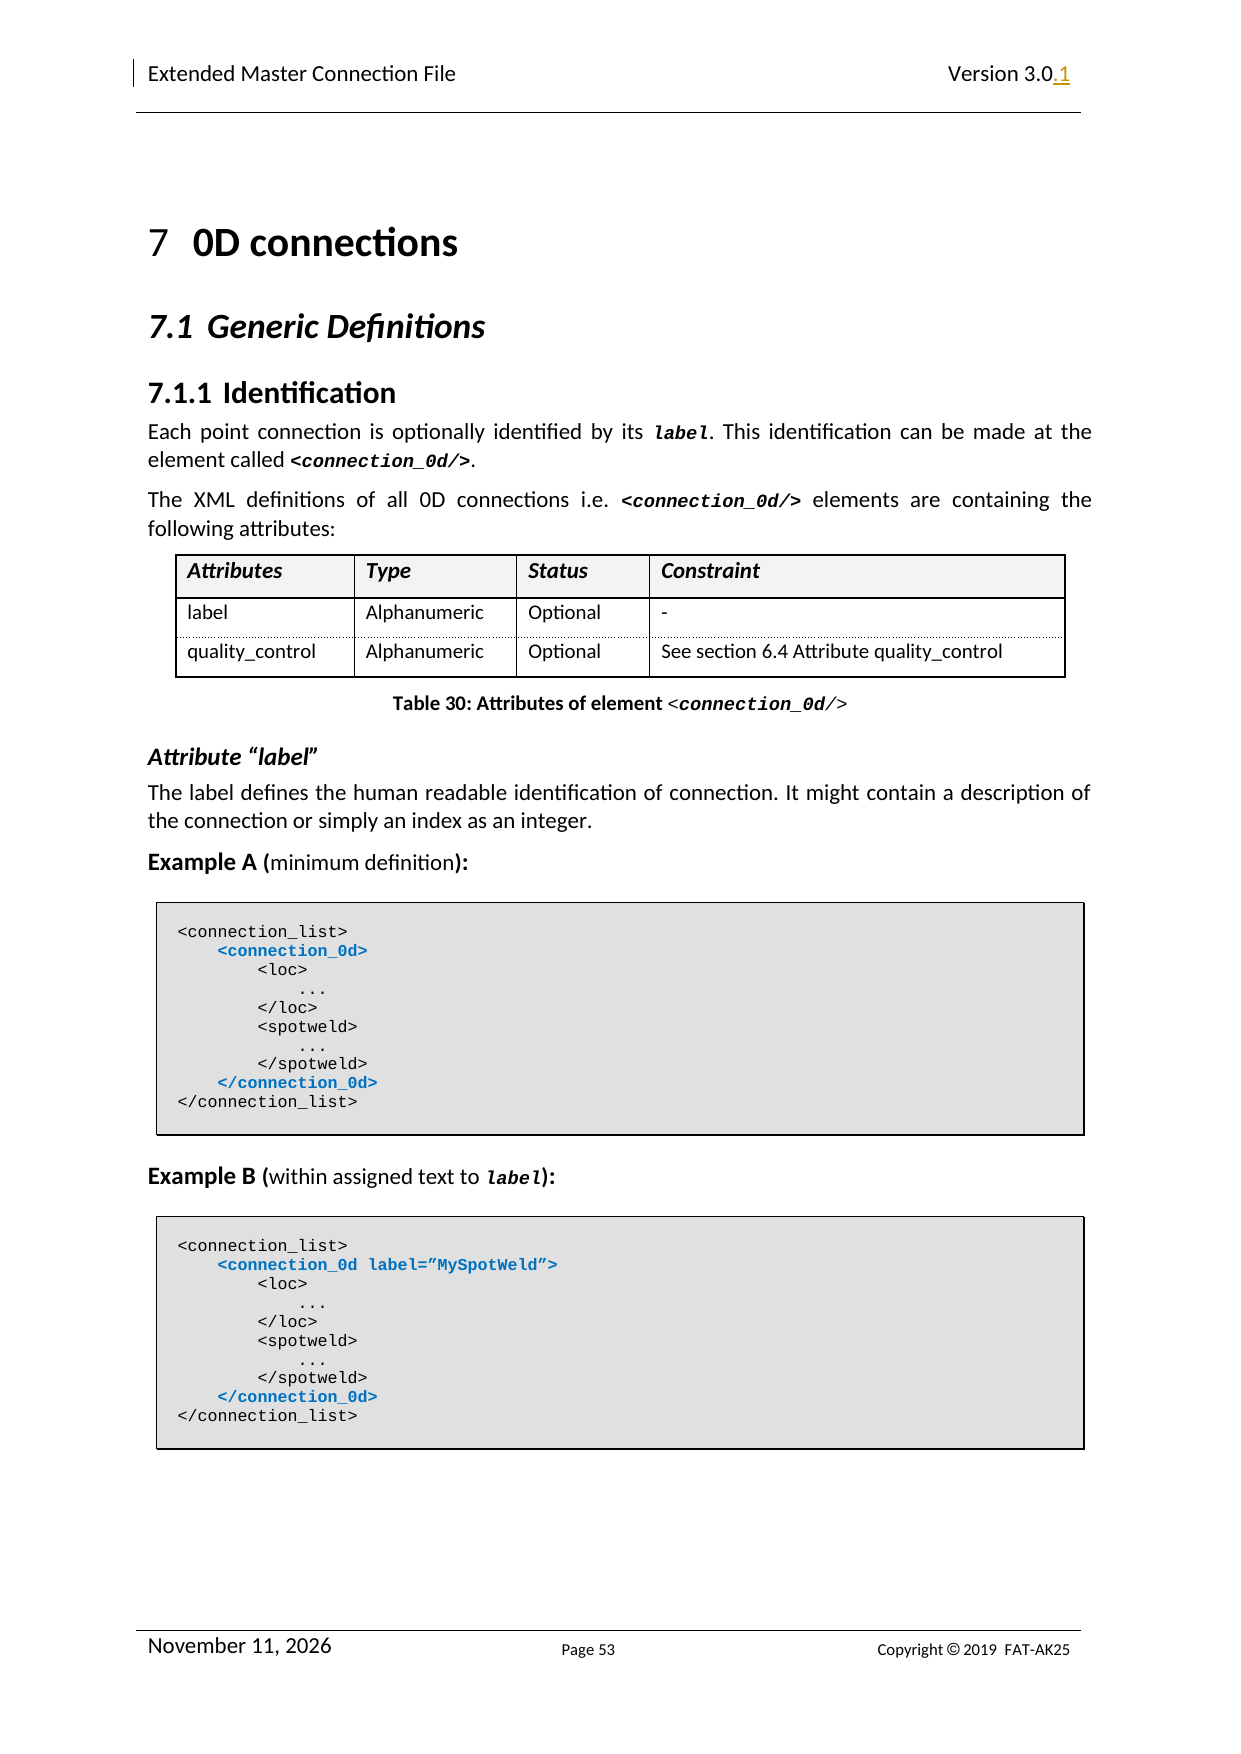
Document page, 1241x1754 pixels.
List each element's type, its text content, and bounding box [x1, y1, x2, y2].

text <loc> [157, 958, 1083, 977]
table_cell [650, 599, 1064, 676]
text </connection_list> [157, 1091, 1083, 1109]
text <spotweld> [157, 1329, 1083, 1348]
text ... [157, 1348, 1083, 1367]
text <spotweld> [157, 1015, 1083, 1034]
subtitle Identification [148, 373, 1092, 411]
text </loc> [157, 996, 1083, 1015]
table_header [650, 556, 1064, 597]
subtitle Generic Definitions [148, 304, 1092, 348]
subtitle 0D connections [148, 216, 1092, 267]
text Example A (minimum definition): [148, 846, 1092, 877]
text <connection_0d> [157, 940, 1083, 958]
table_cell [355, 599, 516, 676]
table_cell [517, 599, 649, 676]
subtitle Attribute “label” [148, 741, 1092, 772]
text The label defines the human readable identification of connection. It might contain a description of the connection or simply an index as an integer. [148, 778, 1092, 834]
text </loc> [157, 1310, 1083, 1329]
text The XML definitions of all 0D connections i.e. <connection_0d/> elements are containing the following attributes: [148, 486, 1092, 542]
text </connection_list> [157, 1404, 1083, 1423]
text <connection_list> [157, 1235, 1083, 1254]
text </spotweld> [157, 1053, 1083, 1072]
text <connection_0d label=”MySpotWeld”> [157, 1254, 1083, 1273]
text </connection_0d> [157, 1386, 1083, 1404]
text ... [157, 1291, 1083, 1310]
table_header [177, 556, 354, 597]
text <connection_list> [157, 921, 1083, 940]
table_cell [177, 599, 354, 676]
text Each point connection is optionally identified by its label. This identification can be made at the element called <connection_0d/>. [148, 417, 1092, 473]
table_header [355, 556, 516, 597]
text </spotweld> [157, 1367, 1083, 1386]
text Example B (within assigned text to label): [148, 1161, 1092, 1191]
text Table 30: Attributes of element <connection_0d/> [148, 690, 1092, 716]
text ... [157, 977, 1083, 996]
text <loc> [157, 1273, 1083, 1291]
text ... [157, 1034, 1083, 1053]
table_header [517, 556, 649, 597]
text </connection_0d> [157, 1072, 1083, 1091]
